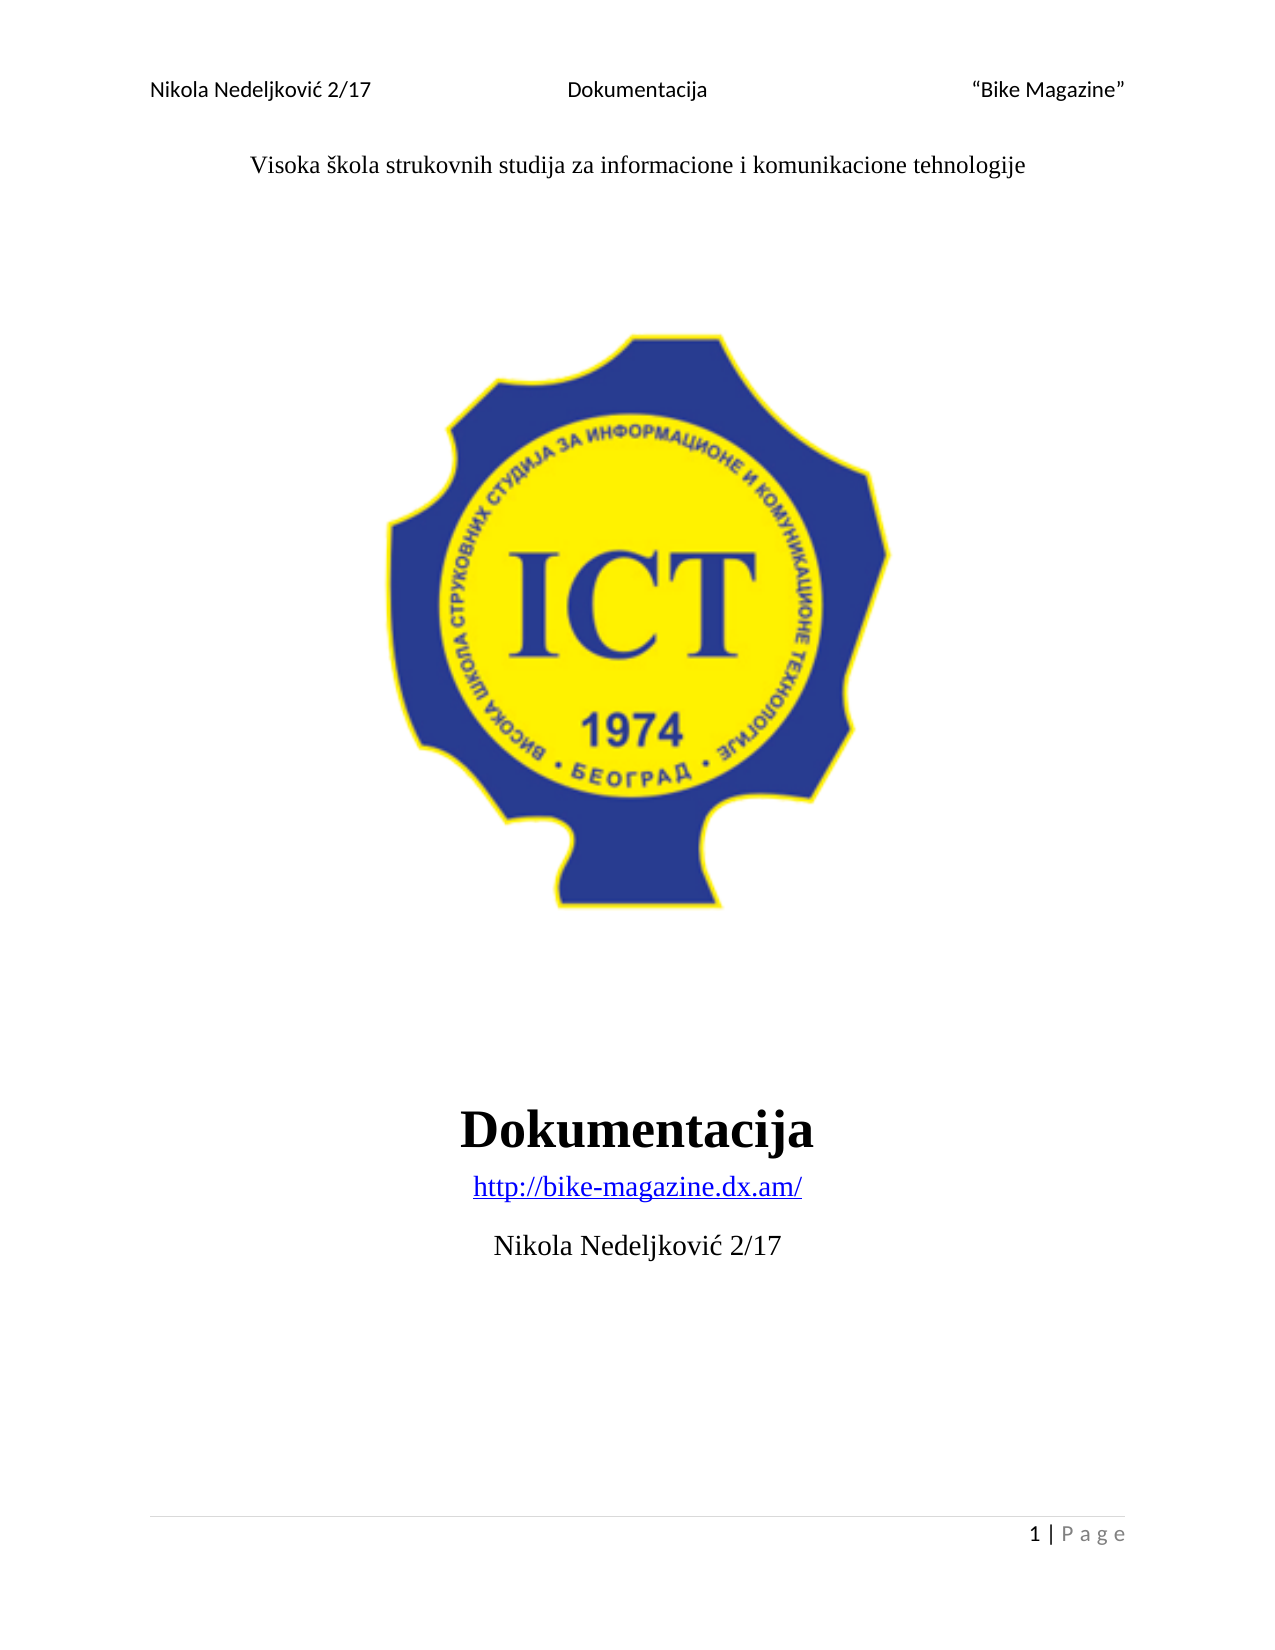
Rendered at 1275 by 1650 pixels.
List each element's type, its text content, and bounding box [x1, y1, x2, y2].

text http://bike-magazine.dx.am/ [150, 1169, 1125, 1202]
picture [218, 203, 1058, 1043]
subtitle Dokumentacija [150, 1097, 1125, 1159]
text Nikola Nedeljković 2/17 [150, 1228, 1125, 1262]
text Visoka škola strukovnih studija za informacione i komunikacione tehnologije [150, 150, 1125, 179]
